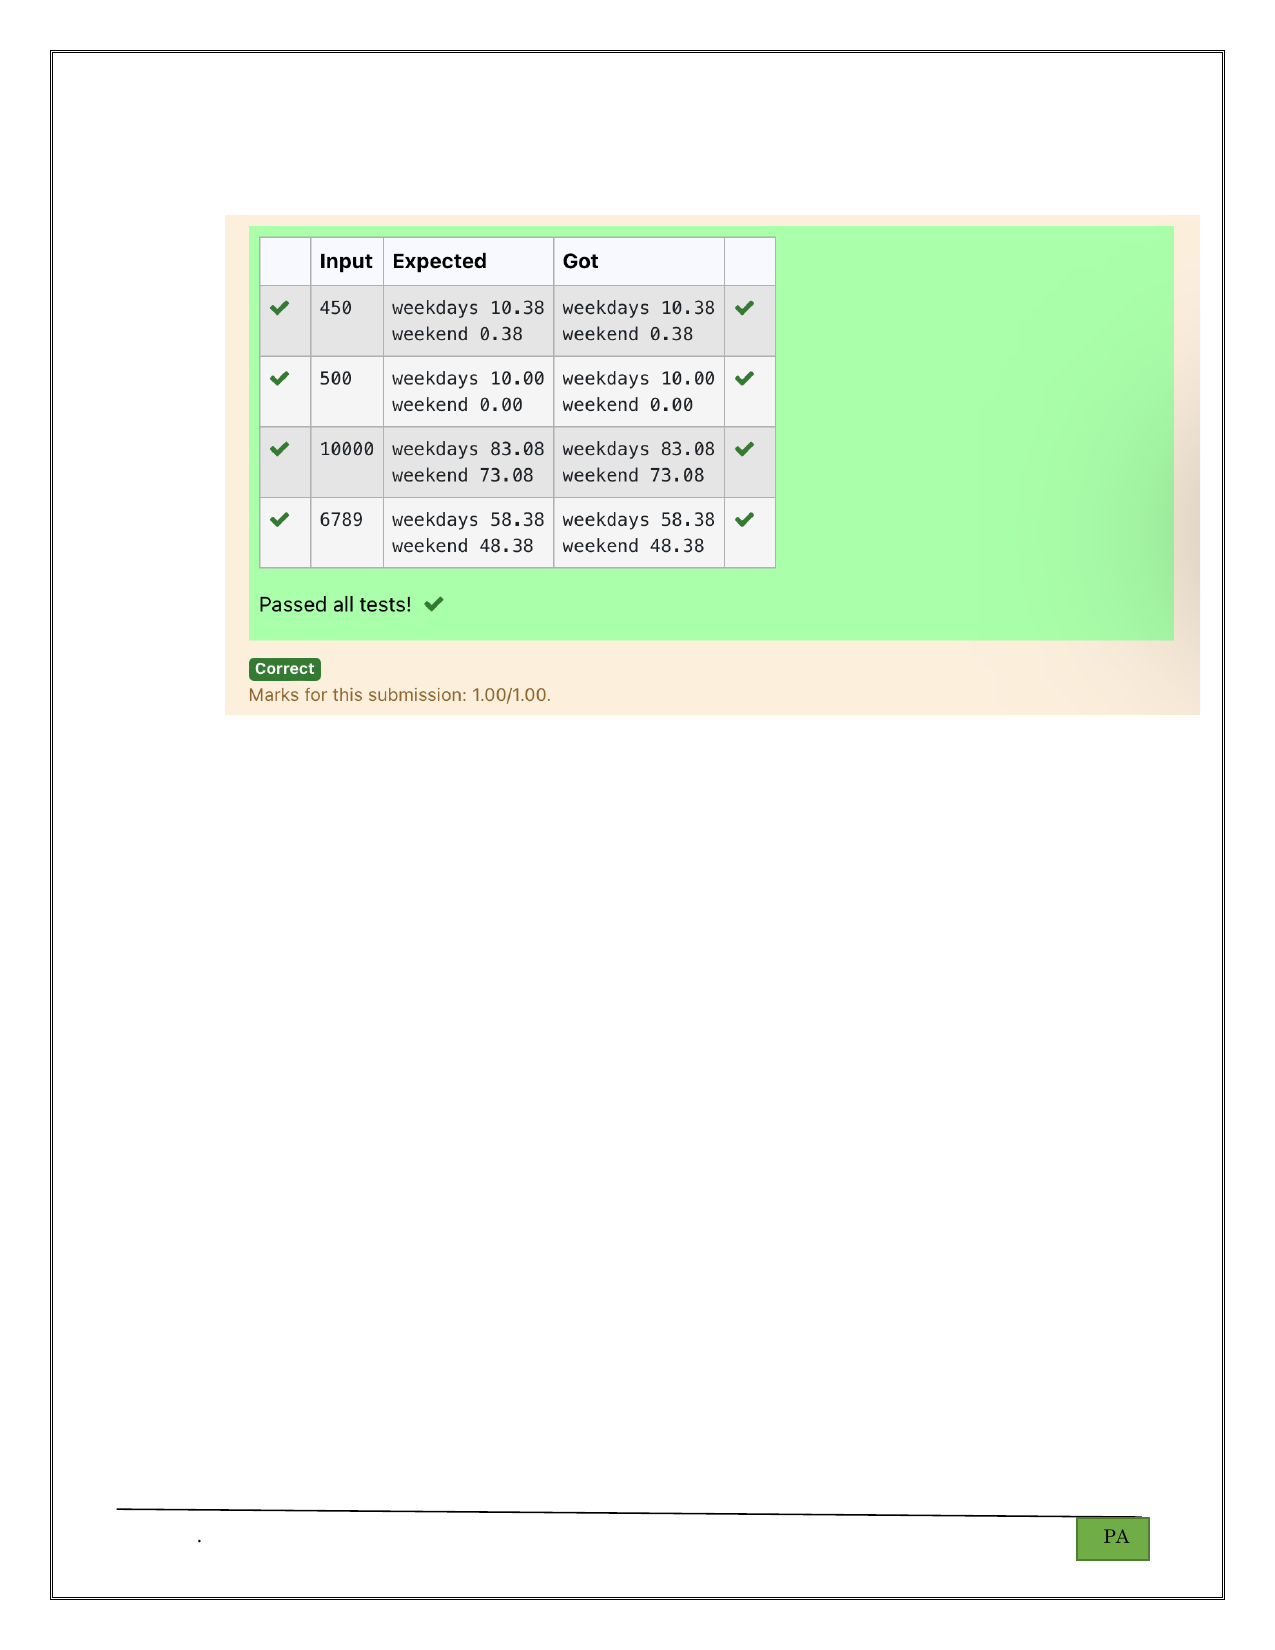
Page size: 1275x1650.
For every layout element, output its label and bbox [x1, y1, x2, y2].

picture [225, 215, 1200, 715]
